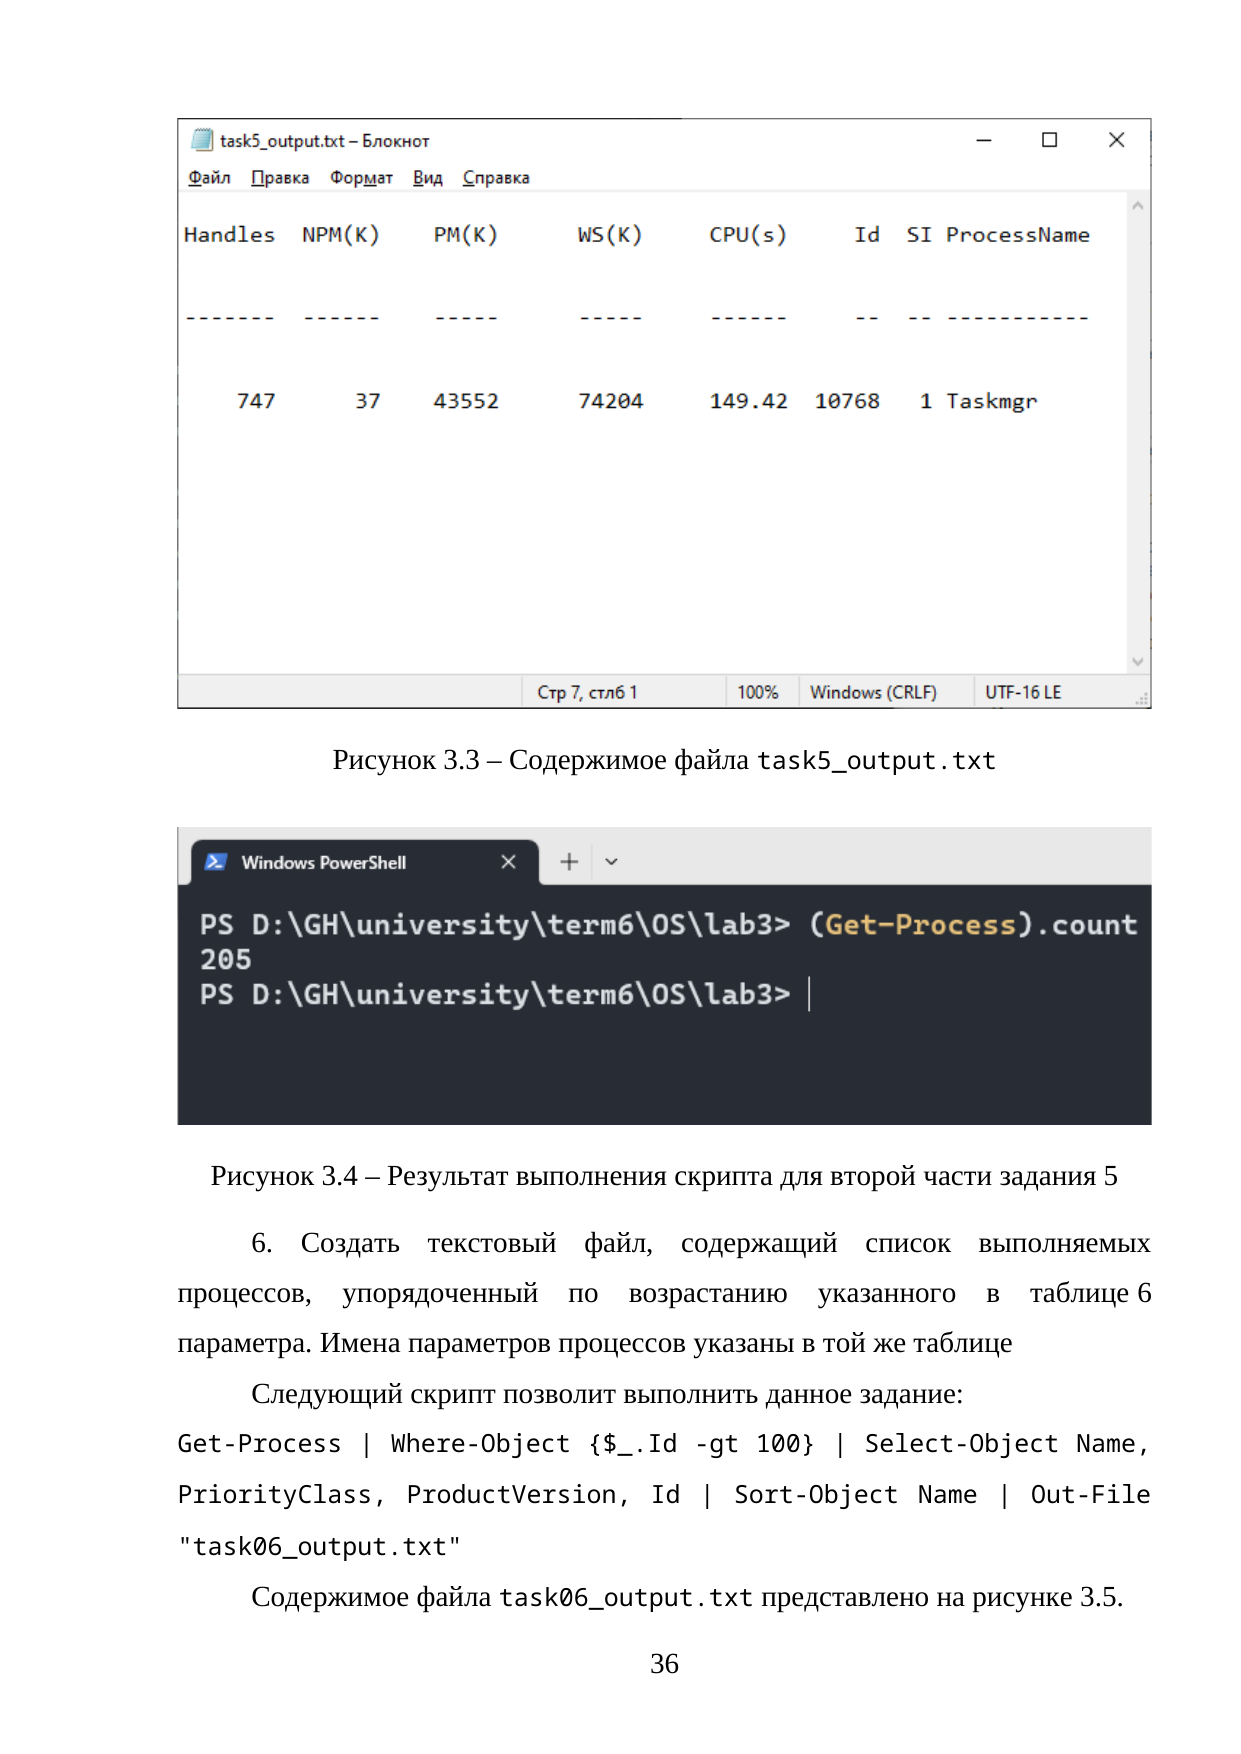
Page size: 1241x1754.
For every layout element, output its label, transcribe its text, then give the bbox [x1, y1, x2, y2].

picture [177, 827, 1152, 1125]
text Содержимое файла task06_output.txt представлено на рисунке 3.5. [177, 1579, 1152, 1614]
picture [177, 118, 1152, 709]
text Следующий скрипт позволит выполнить данное задание: [177, 1376, 1152, 1409]
text 6. Создать текстовый файл, содержащий список выполняемых процессов, упорядоченный по возрастанию указанного в таблице 6 параметра. Имена параметров процессов указаны в той же таблице [177, 1225, 1152, 1359]
text Рисунок 3.4 – Результат выполнения скрипта для второй части задания 5 [177, 1158, 1152, 1191]
text Рисунок 3.3 – Содержимое файла task5_output.txt [177, 742, 1152, 777]
text Get-Process | Where-Object {$_.Id -gt 100} | Select-Object Name, PriorityClass, ProductVersion, Id | Sort-Object Name | Out-File "task06_output.txt" [177, 1426, 1152, 1562]
